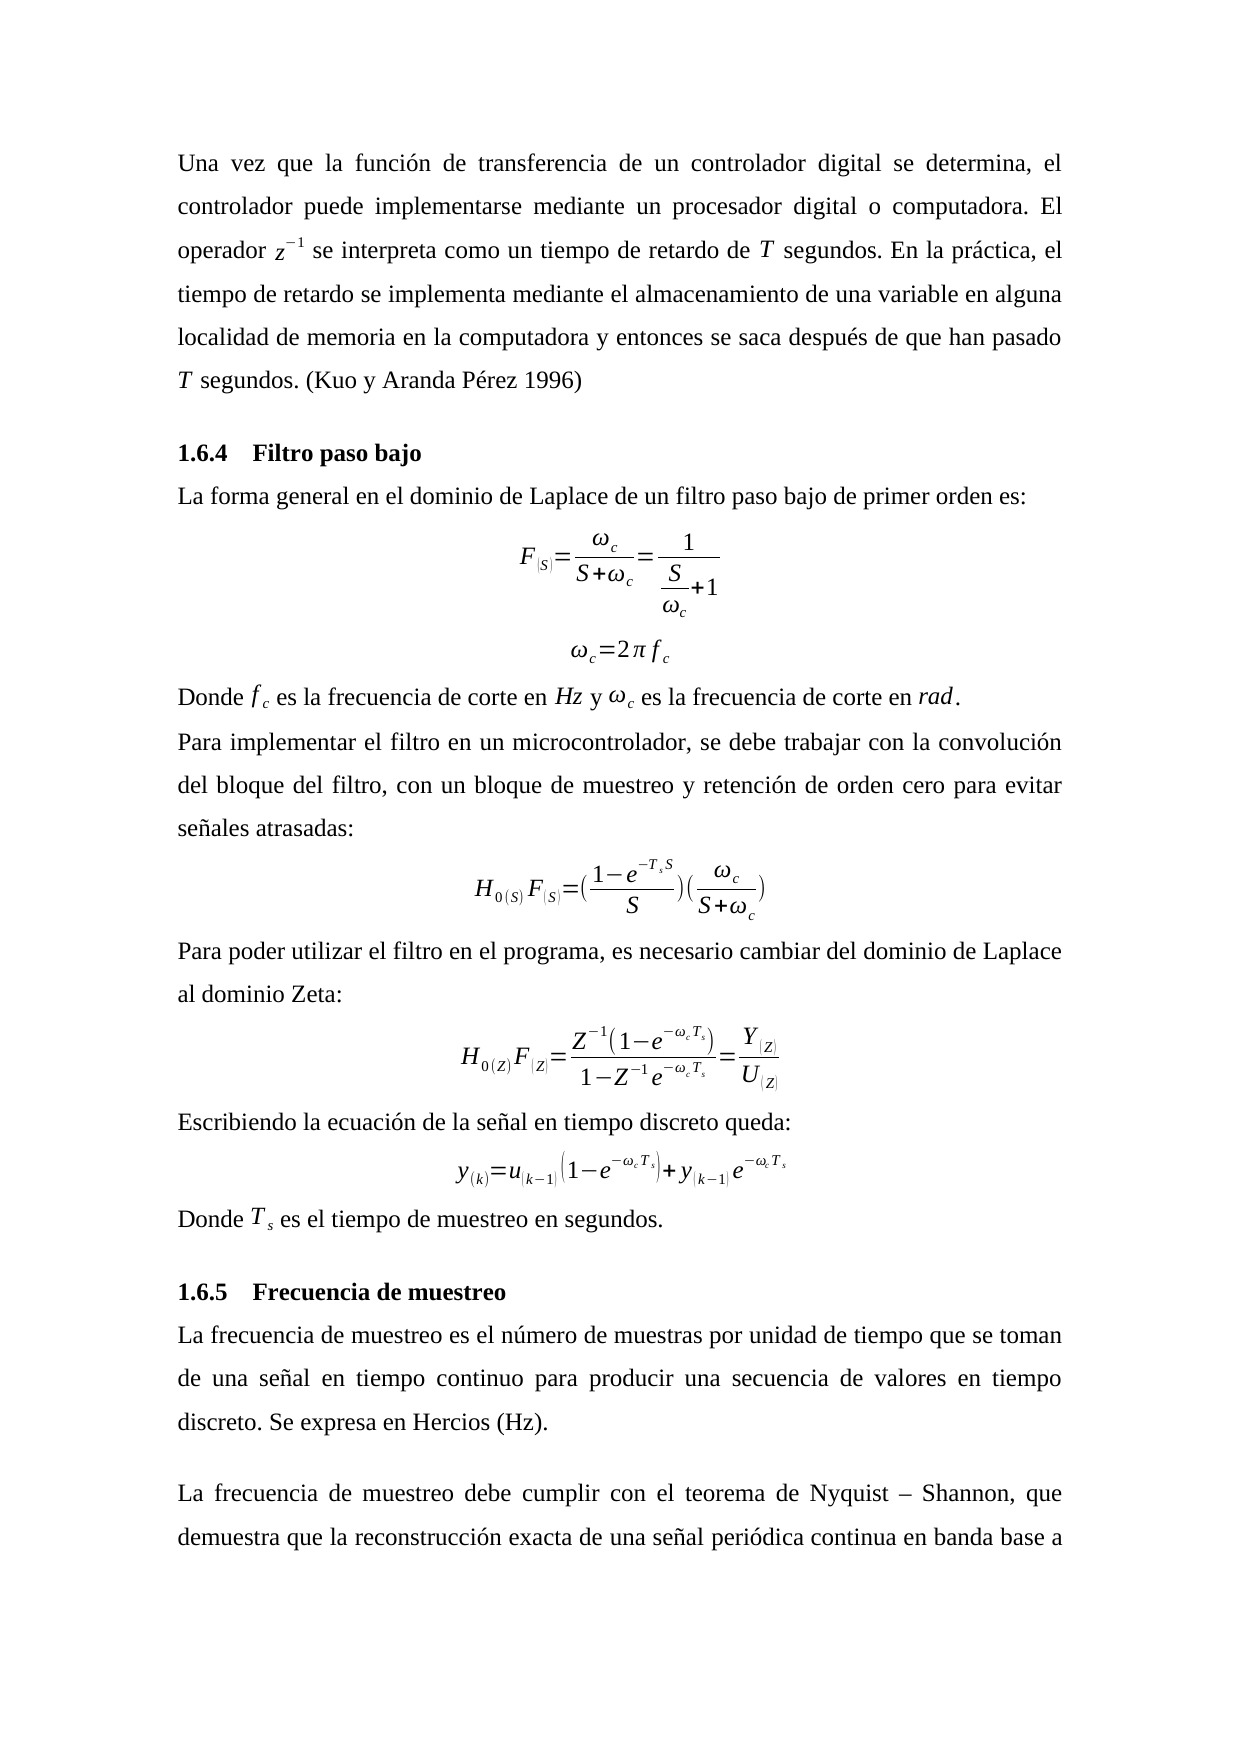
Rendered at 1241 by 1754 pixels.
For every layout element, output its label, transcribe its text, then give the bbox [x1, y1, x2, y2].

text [177, 1478, 1063, 1522]
subtitle Frecuencia de muestreo [177, 1277, 1063, 1306]
subtitle Filtro paso bajo [177, 438, 1063, 466]
text Una vez que la función de transferencia de un controlador digital se determina, el controlador puede implementarse mediante un procesador digital o computadora. El operador se interpreta como un tiempo de retardo de segundos. En la práctica, el tiempo de retardo se implementa mediante el almacenamiento de una variable en alguna localidad de memoria en la computadora y entonces se saca después de que han pasado segundos. (Kuo y Aranda Pérez 1996) [177, 148, 1063, 394]
text Escribiendo la ecuación de la señal en tiempo discreto queda: [177, 1107, 1063, 1136]
text La frecuencia de muestreo es el número de muestras por unidad de tiempo que se toman de una señal en tiempo continuo para producir una secuencia de valores en tiempo discreto. Se expresa en Hercios (Hz). [177, 1320, 1063, 1435]
text Donde es el tiempo de muestreo en segundos. [177, 1203, 1063, 1234]
text La forma general en el dominio de Laplace de un filtro paso bajo de primer orden es: [177, 481, 1063, 509]
text Donde es la frecuencia de corte en y es la frecuencia de corte en . [177, 681, 1063, 712]
text Para implementar el filtro en un microcontrolador, se debe trabajar con la convolución del bloque del filtro, con un bloque de muestreo y retención de orden cero para evitar señales atrasadas: [177, 727, 1063, 842]
text Para poder utilizar el filtro en el programa, es necesario cambiar del dominio de Laplace al dominio Zeta: [177, 936, 1063, 1008]
